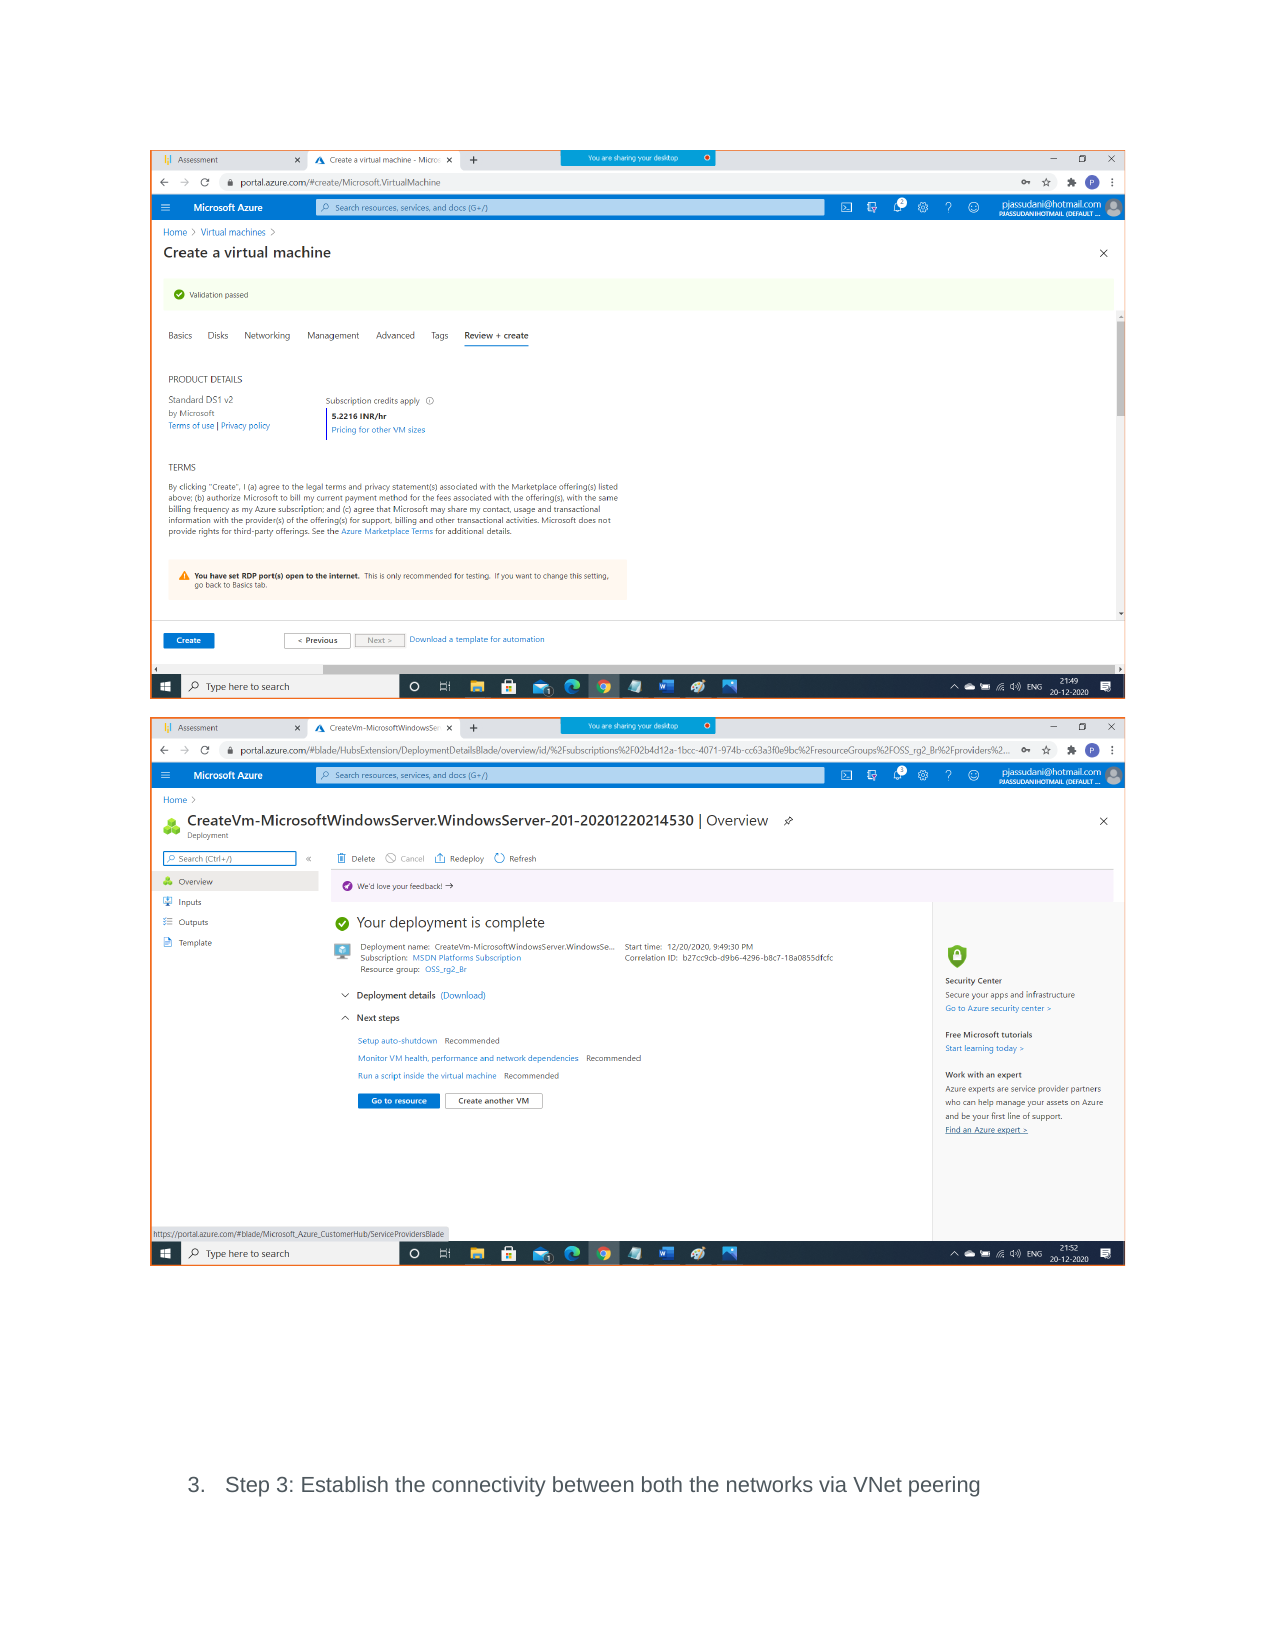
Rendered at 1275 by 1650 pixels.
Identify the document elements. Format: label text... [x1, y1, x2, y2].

picture [150, 150, 1125, 699]
list Step 3: Establish the connectivity between both the networks via VNet peering [187, 1472, 1125, 1497]
picture [150, 717, 1125, 1266]
